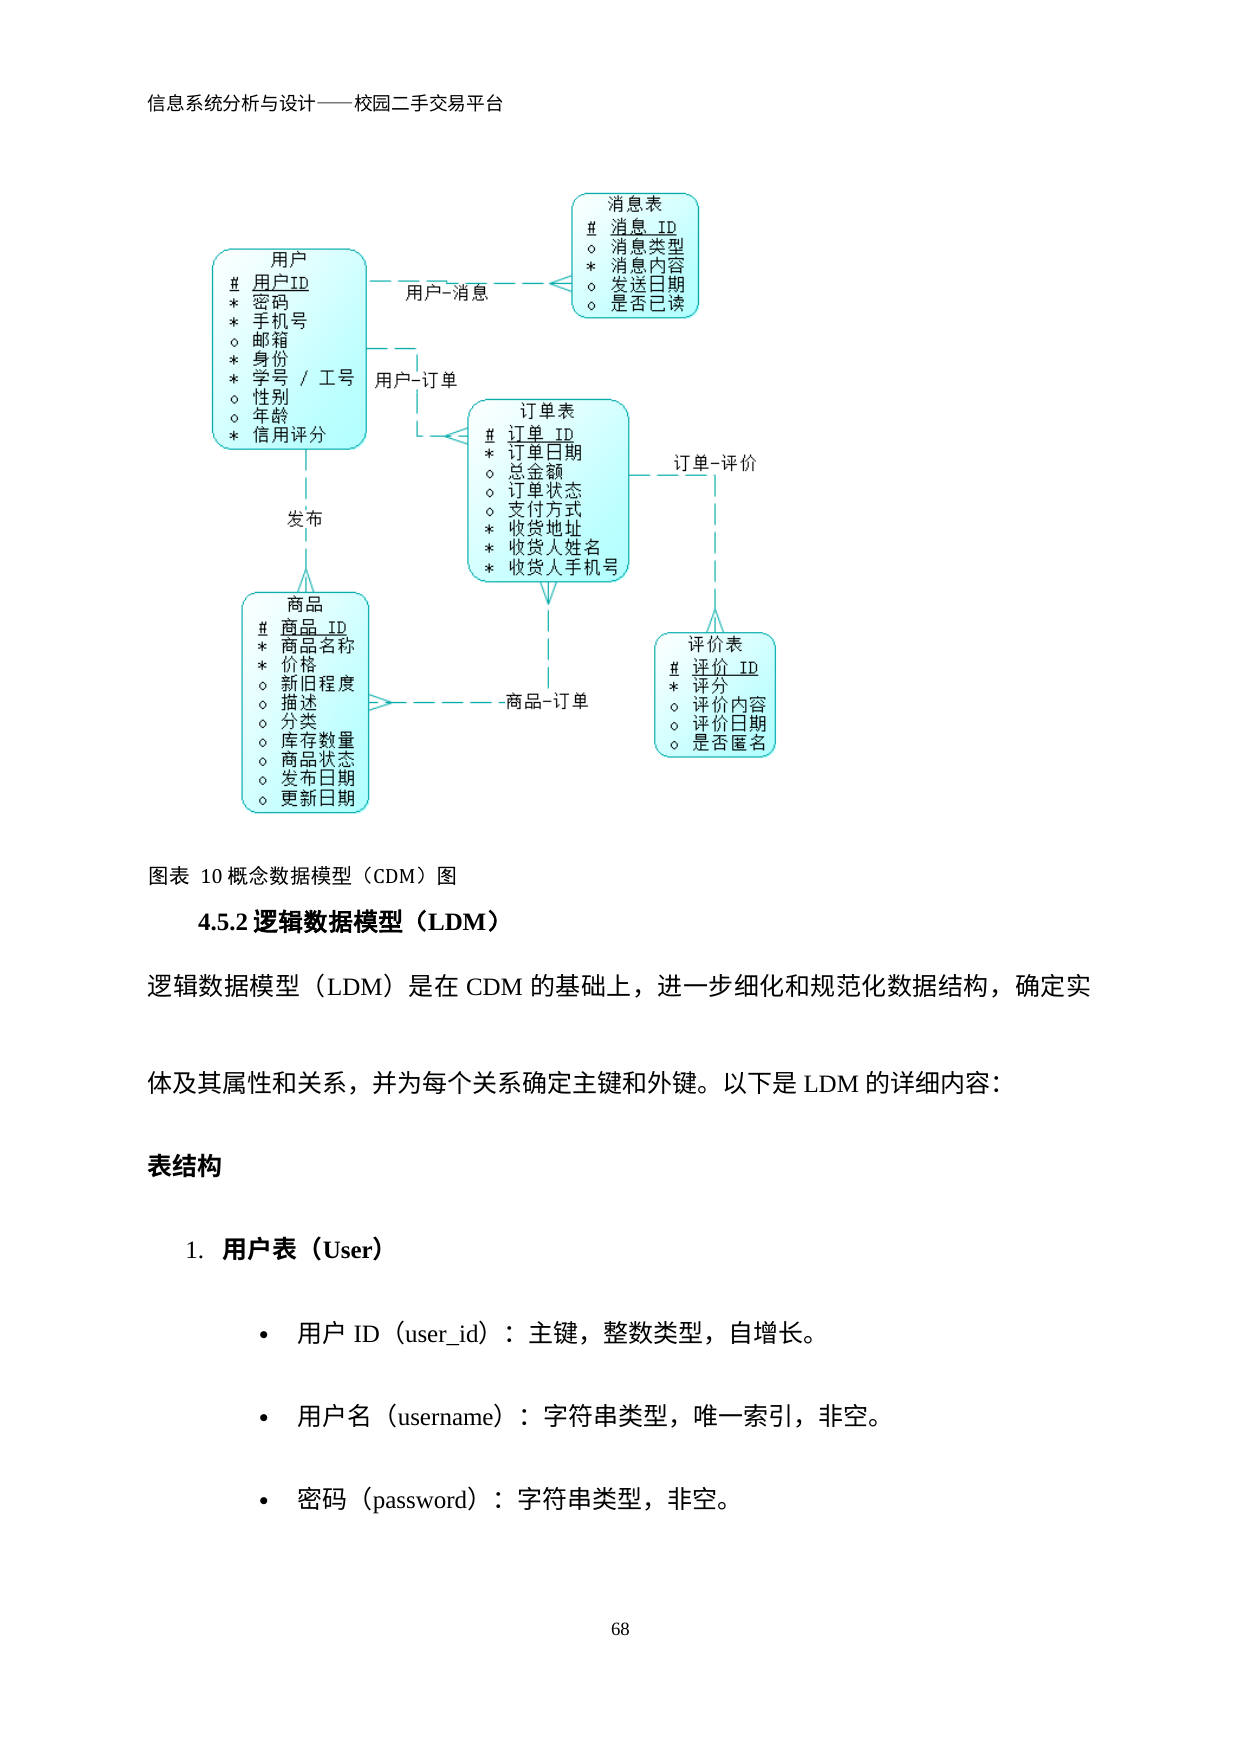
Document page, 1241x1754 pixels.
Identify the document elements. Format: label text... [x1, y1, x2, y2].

list 密码（password）：字符串类型，非空。 [260, 1465, 1092, 1530]
list 用户表（User） [185, 1216, 1092, 1281]
text 表结构 [148, 1132, 1092, 1197]
text 图表 10概念数据模型（CDM）图 [148, 859, 1092, 891]
list 用户名（username）：字符串类型，唯一索引，非空。 [260, 1382, 1092, 1447]
list 用户 ID（user_id）：主键，整数类型，自增长。 [260, 1299, 1092, 1364]
text 逻辑数据模型（LDM）是在 CDM 的基础上，进一步细化和规范化数据结构，确定实体及其属性和关系，并为每个关系确定主键和外键。以下是 LDM 的详细内容： [148, 952, 1092, 1114]
subtitle 4.5.2逻辑数据模型（LDM） [148, 904, 1092, 937]
picture [147, 162, 847, 837]
